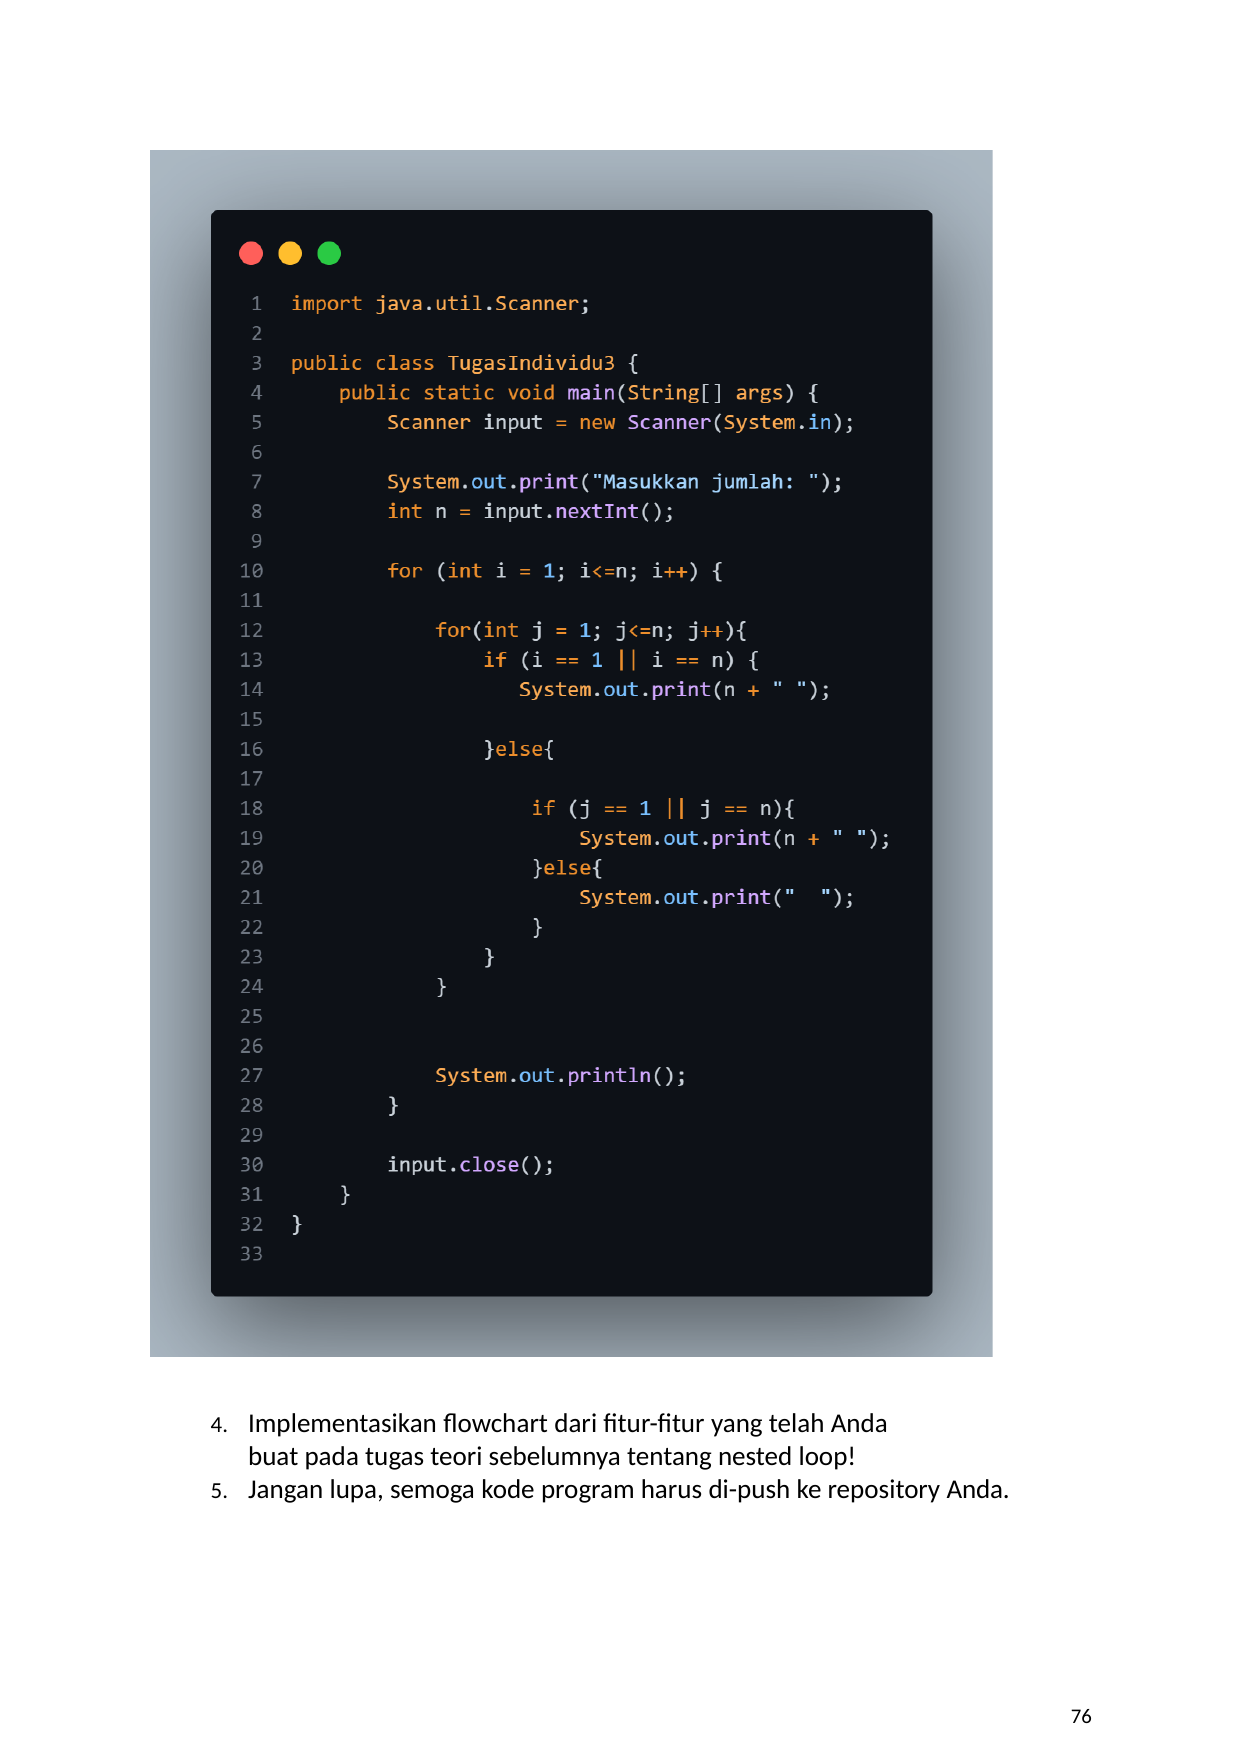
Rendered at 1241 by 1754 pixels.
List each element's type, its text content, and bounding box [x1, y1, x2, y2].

list Implementasikan flowchart dari fitur-fitur yang telah Anda buat pada tugas teori sebelumnya tentang nested loop! [210, 1406, 921, 1472]
list Jangan lupa, semoga kode program harus di-push ke repository Anda. [210, 1472, 1092, 1505]
picture [150, 150, 993, 1357]
